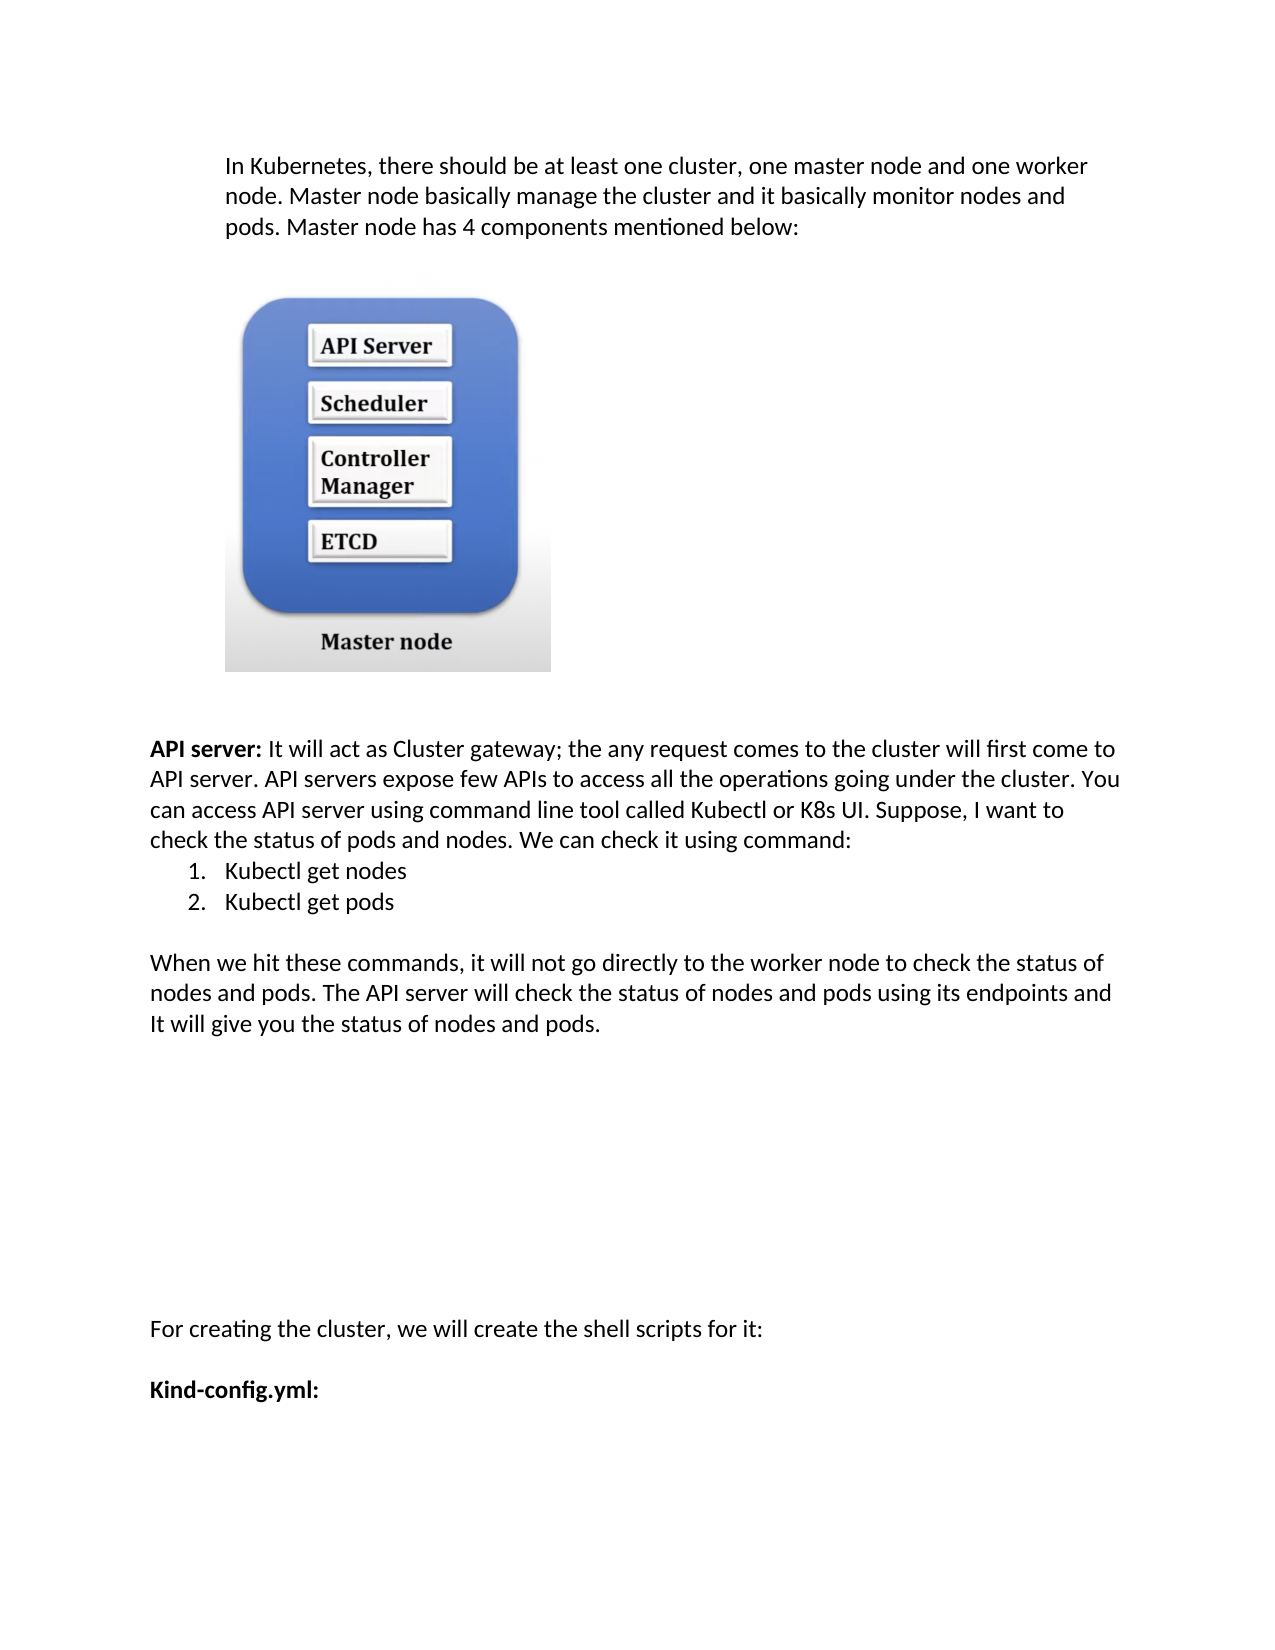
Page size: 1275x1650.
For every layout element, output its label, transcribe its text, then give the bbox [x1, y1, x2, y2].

list Kubectl get pods [187, 886, 1125, 916]
picture [225, 272, 551, 672]
text It will give you the status of nodes and pods. [150, 1008, 1125, 1038]
text For creating the cluster, we will create the shell scripts for it: [150, 1313, 1125, 1343]
list In Kubernetes, there should be at least one cluster, one master node and one worker node. Master node basically manage the cluster and it basically monitor nodes and pods. Master node has 4 components mentioned below: [225, 150, 1125, 242]
list Kubectl get nodes [187, 855, 1125, 886]
text Kind-config.yml: [150, 1374, 1125, 1404]
text When we hit these commands, it will not go directly to the worker node to check the status of nodes and pods. The API server will check the status of nodes and pods using its endpoints and [150, 947, 1125, 1008]
text API server: It will act as Cluster gateway; the any request comes to the cluster will first come to API server. API servers expose few APIs to access all the operations going under the cluster. You can access API server using command line tool called Kubectl or K8s UI. Suppose, I want to check the status of pods and nodes. We can check it using command: [150, 733, 1125, 855]
